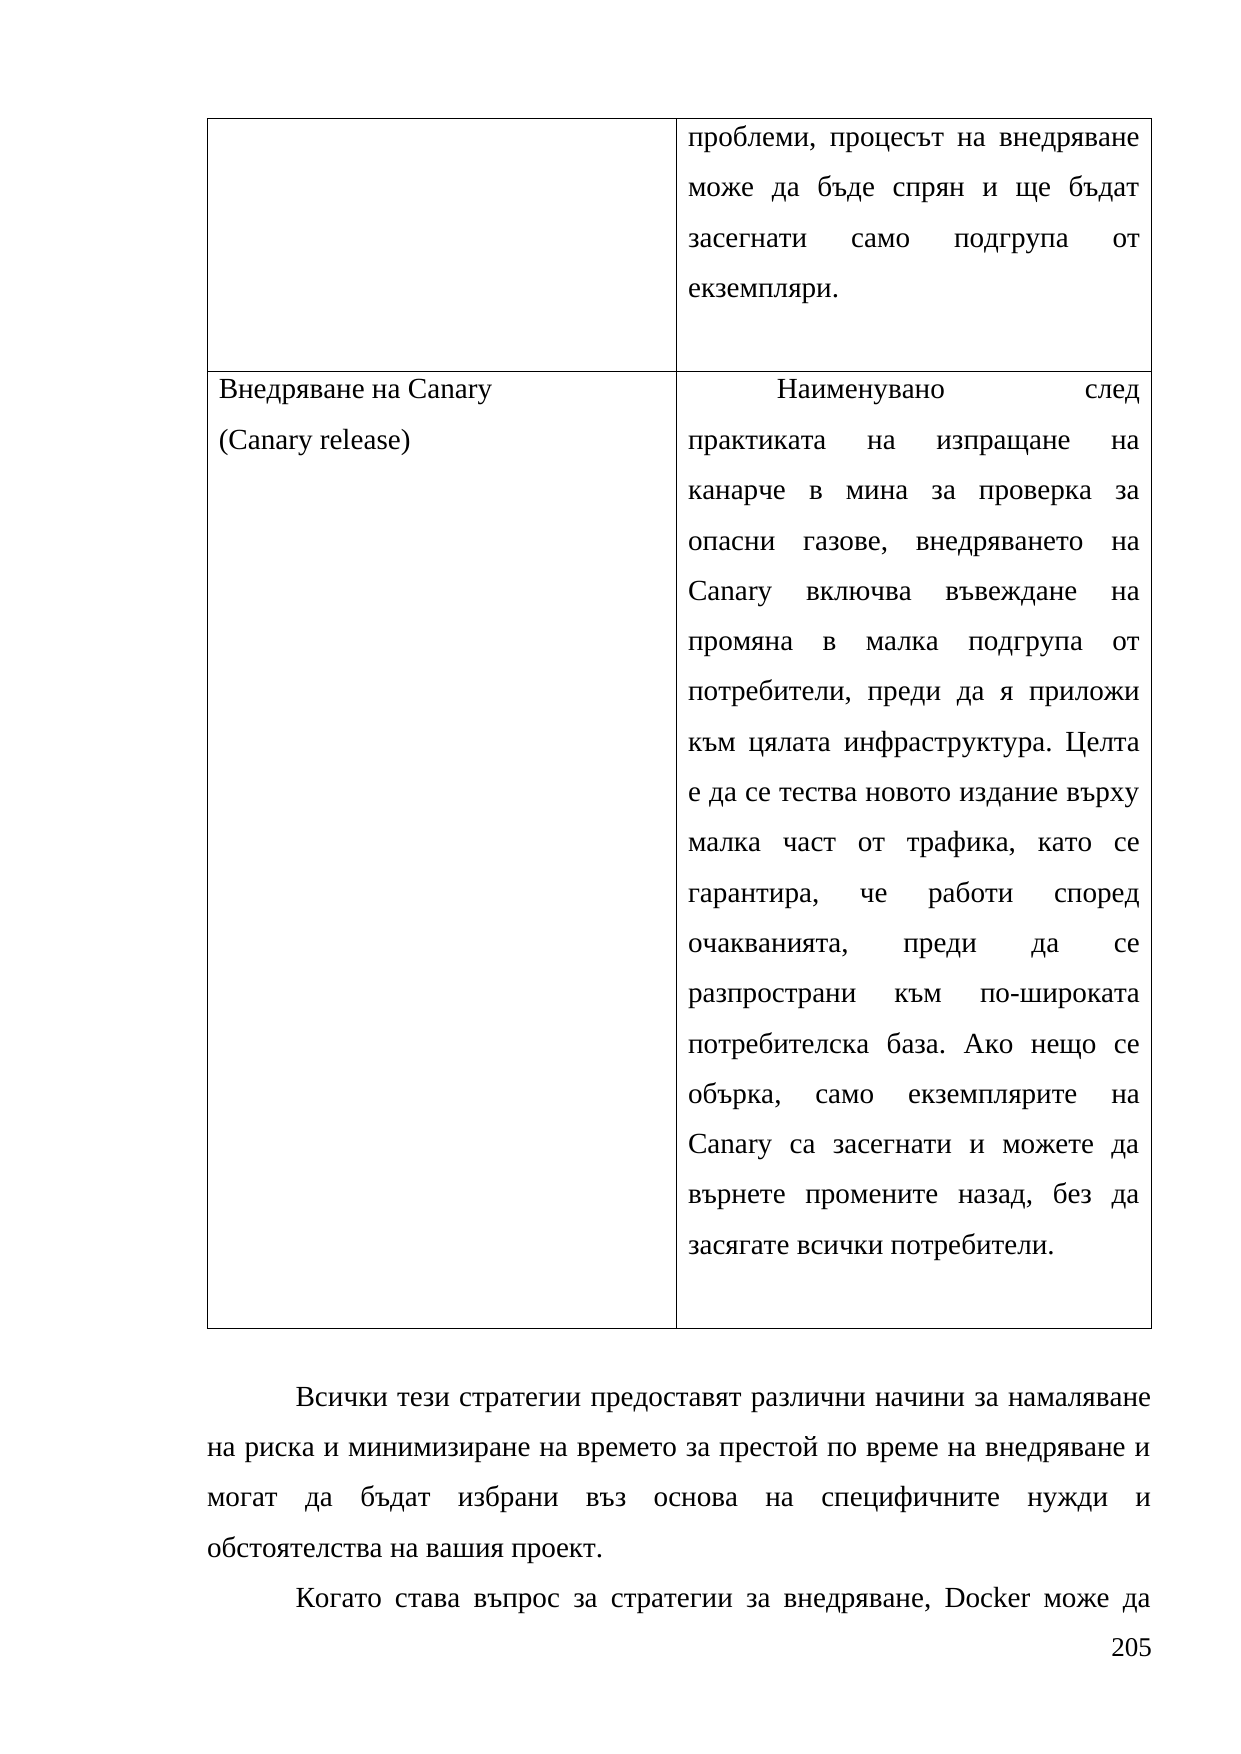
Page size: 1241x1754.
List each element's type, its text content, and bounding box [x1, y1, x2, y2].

text Всички тези стратегии предоставят различни начини за намаляване на риска и минимизиране на времето за престой по време на внедряване и могат да бъдат избрани въз основа на специфичните нужди и обстоятелства на вашия проект. [207, 1379, 1152, 1563]
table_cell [677, 119, 1151, 371]
table_cell Наименувано след практиката на изпращане на канарче в мина за проверка за опасни газове, внедряването на Canary включва въвеждане на промяна в малка подгрупа от потребители, преди да я приложи към цялата инфраструктура. Целта е да се тества новото издание върху малка част от трафика, като се гарантира, че работи според очакванията, преди да се разпространи към по-широката потребителска база. Ако нещо се обърка, само екземплярите на Canary са засегнати и можете да върнете промените назад, без да засягате всички потребители. [677, 372, 1151, 1327]
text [207, 1580, 1152, 1614]
table_cell Внедряване на Canary (Canary release) [208, 372, 676, 1327]
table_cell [208, 119, 676, 371]
